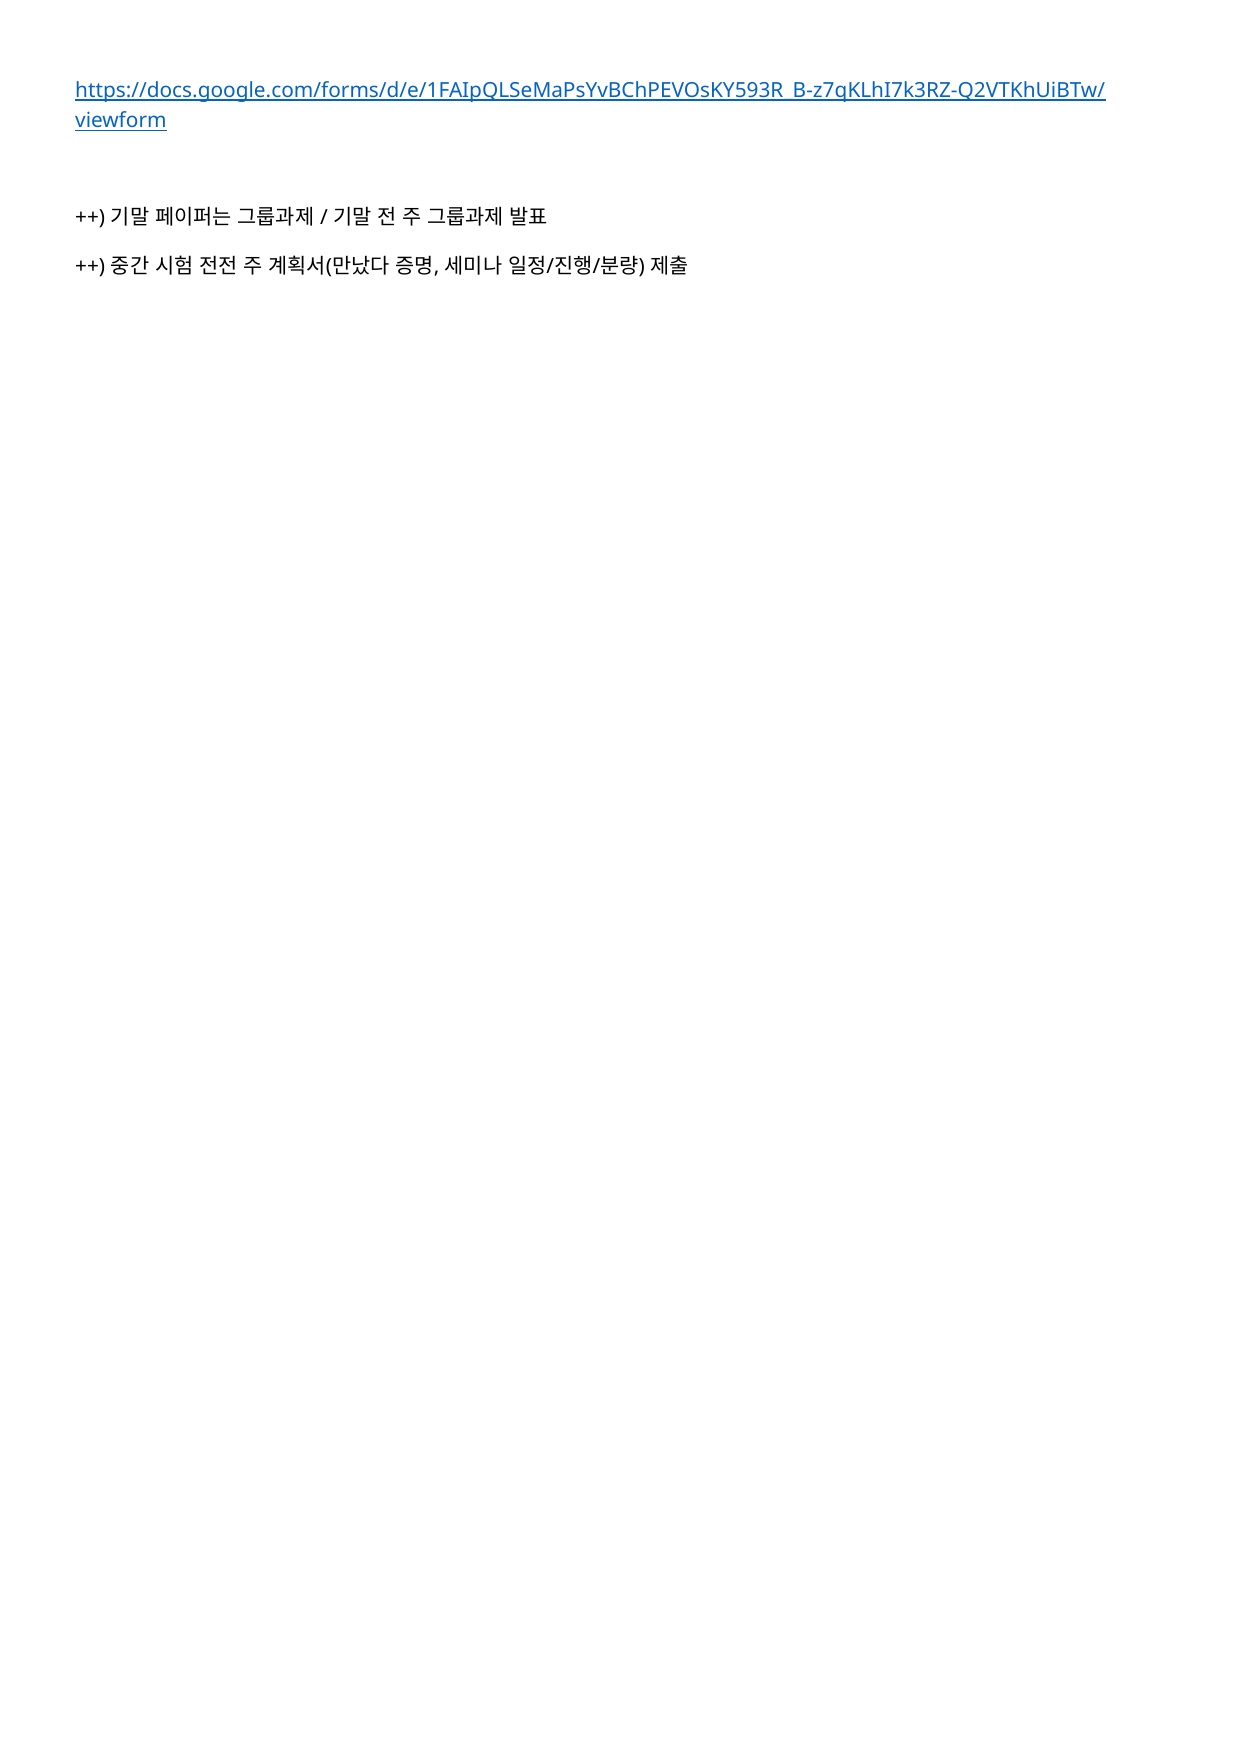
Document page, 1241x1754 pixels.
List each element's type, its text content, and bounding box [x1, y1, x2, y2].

text https://docs.google.com/forms/d/e/1FAIpQLSeMaPsYvBChPEVOsKY593R_B-z7qKLhI7k3RZ-Q2VTKhUiBTw/viewform [75, 75, 1165, 134]
text ++) 기말 페이퍼는 그룹과제 / 기말 전 주 그룹과제 발표 [75, 200, 1165, 231]
text ++) 중간 시험 전전 주 계획서(만났다 증명, 세미나 일정/진행/분량) 제출 [75, 249, 1165, 280]
